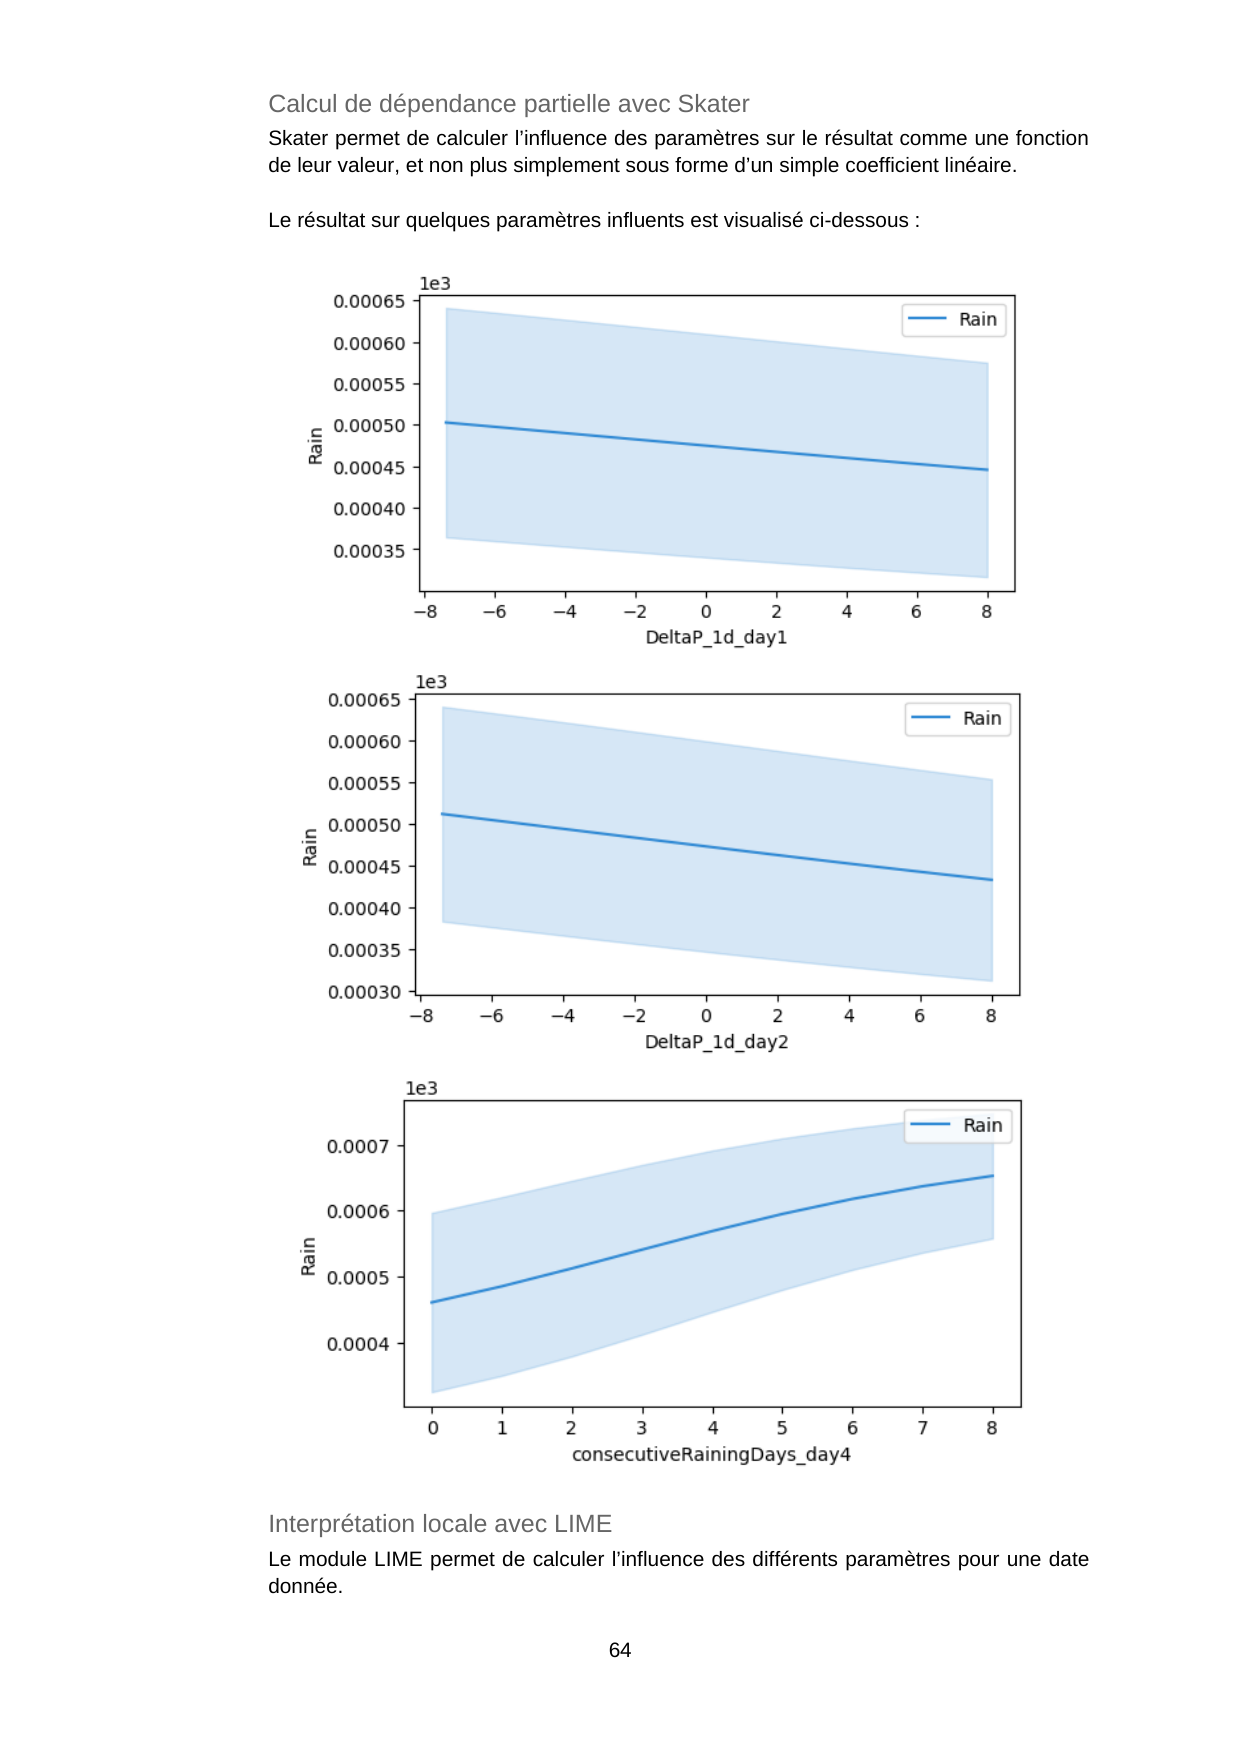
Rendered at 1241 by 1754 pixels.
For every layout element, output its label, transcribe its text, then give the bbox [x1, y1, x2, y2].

picture [295, 263, 1026, 659]
subtitle Interprétation locale avec LIME [268, 1509, 1090, 1538]
picture [289, 661, 1031, 1064]
text Le module LIME permet de calculer l’influence des différents paramètres pour une date donnée. [268, 1546, 1090, 1598]
subtitle Calcul de dépendance partielle avec Skater [268, 88, 1090, 117]
text Skater permet de calculer l’influence des paramètres sur le résultat comme une fonction de leur valeur, et non plus simplement sous forme d’un simple coefficient linéaire. [268, 126, 1090, 177]
picture [287, 1067, 1034, 1477]
text Le résultat sur quelques paramètres influents est visualisé ci-dessous : [268, 208, 1090, 232]
